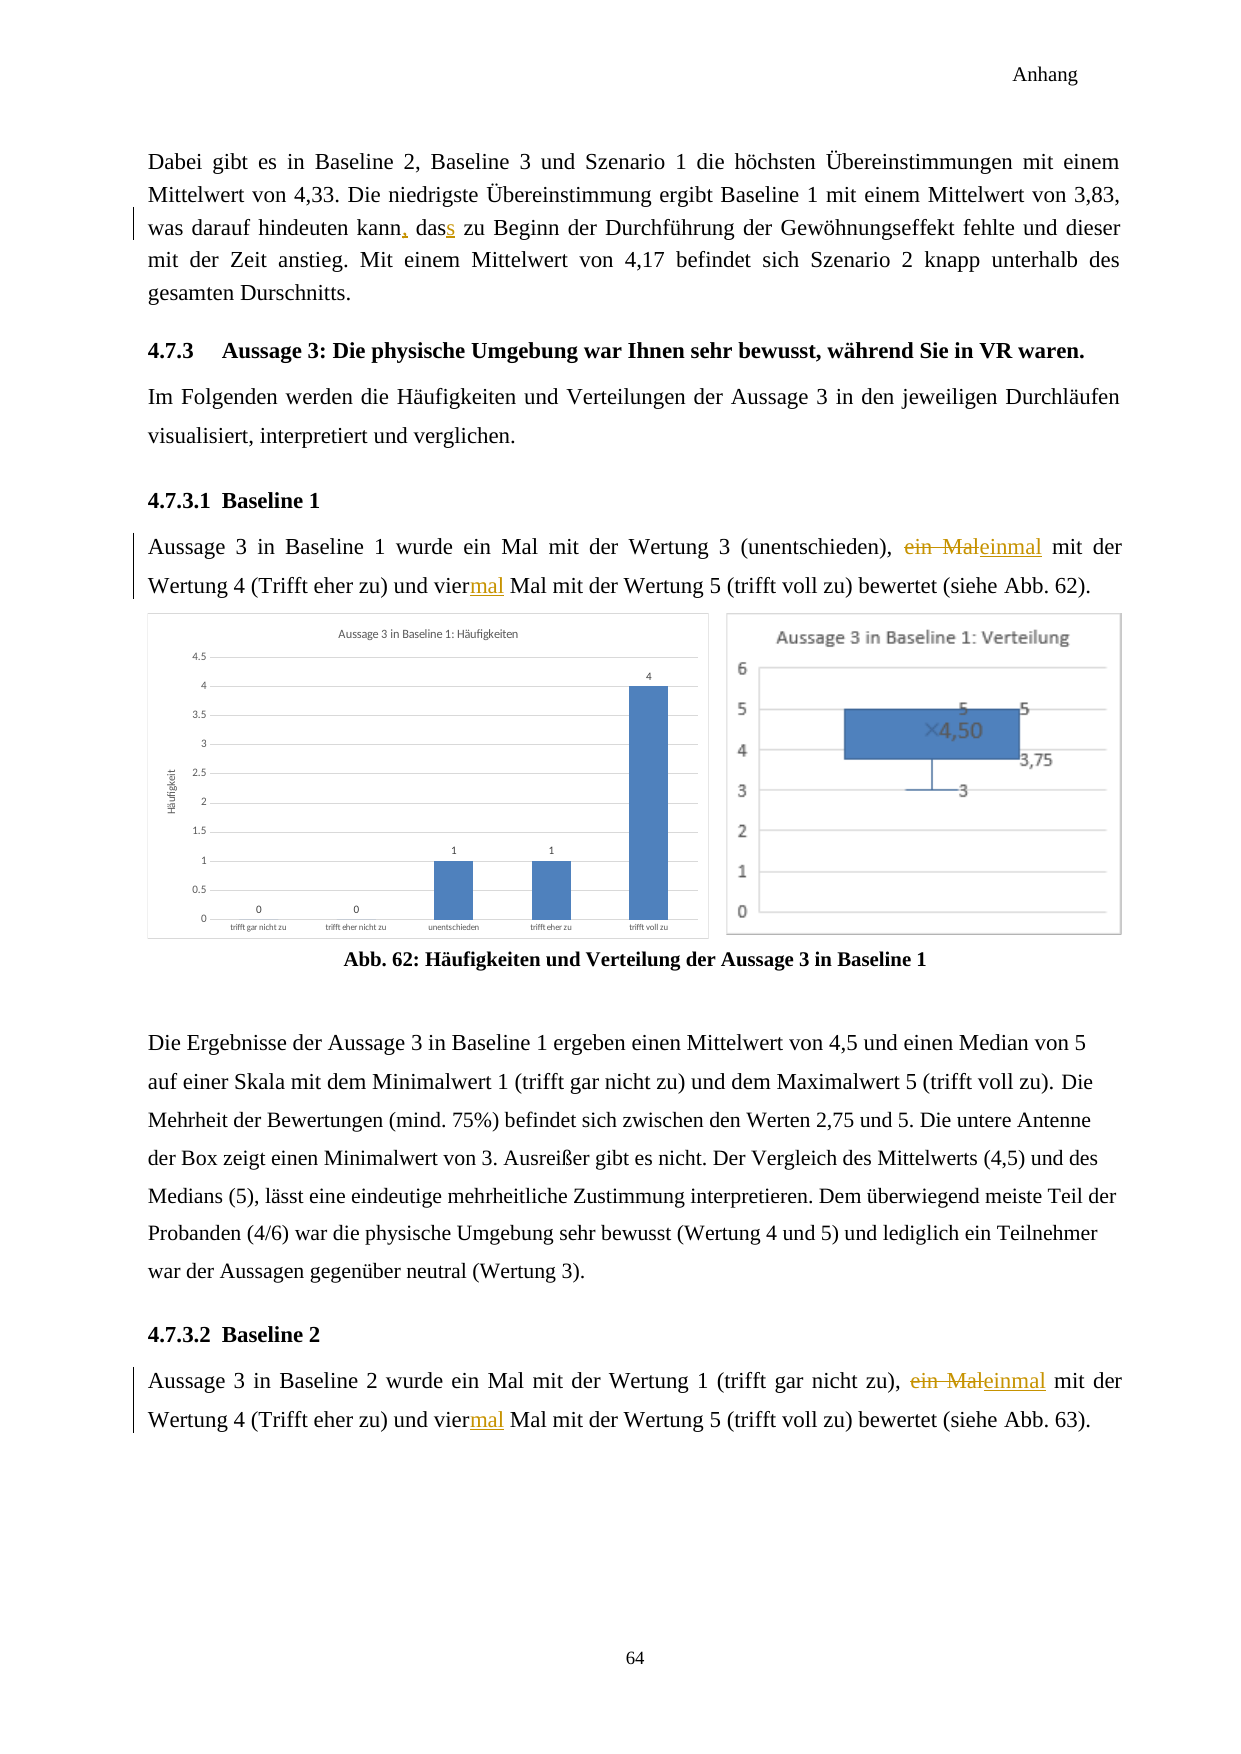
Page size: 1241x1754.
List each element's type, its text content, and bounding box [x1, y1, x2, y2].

text Im Folgenden werden die Häufigkeiten und Verteilungen der Aussage 3 in den jeweiligen Durchläufen visualisiert, interpretiert und verglichen. [148, 383, 1122, 449]
subtitle Aussage 3: Die physische Umgebung war Ihnen sehr bewusst, während Sie in VR waren. [148, 337, 1122, 364]
text Aussage 3 in Baseline 2 wurde ein Mal mit der Wertung 1 (trifft gar nicht zu), mit der Wertung 4 (Trifft eher zu) und vier Mal mit der Wertung 5 (trifft voll zu) bewertet (siehe Abb. 65). [148, 1367, 1122, 1433]
picture [726, 613, 1123, 938]
subtitle Baseline 2 [148, 1321, 1122, 1347]
subtitle Baseline 1 [148, 487, 1122, 513]
text Dabei gibt es in Baseline 2, Baseline 3 und Szenario 1 die höchsten Übereinstimmungen mit einem Mittelwert von 4,33. Die niedrigste Übereinstimmung ergibt Baseline 1 mit einem Mittelwert von 3,83, was darauf hindeuten kann das zu Beginn der Durchführung der Gewöhnungseffekt fehlte und dieser mit der Zeit anstieg. Mit einem Mittelwert von 4,17 befindet sich Szenario 2 knapp unterhalb des gesamten Durschnitts. [148, 148, 1122, 306]
text Die Ergebnisse der Aussage 3 in Baseline 1 ergeben einen Mittelwert von 4,5 und einen Median von 5 auf einer Skala mit dem Minimalwert 1 (trifft gar nicht zu) und dem Maximalwert 5 (trifft voll zu). Die Mehrheit der Bewertungen (mind. 75%) befindet sich zwischen den Werten 2,75 und 5. Die untere Antenne der Box zeigt einen Minimalwert von 3. Ausreißer gibt es nicht. Der Vergleich des Mittelwerts (4,5) und des Medians (5), lässt eine eindeutige mehrheitliche Zustimmung interpretieren. Dem überwiegend meiste Teil der Probanden (4/6) war die physische Umgebung sehr bewusst (Wertung 4 und 5) und lediglich ein Teilnehmer war der Aussagen gegenüber neutral (Wertung 3). [148, 1028, 1122, 1283]
text Aussage 3 in Baseline 1 wurde ein Mal mit der Wertung 3 (unentschieden), mit der Wertung 4 (Trifft eher zu) und vier Mal mit der Wertung 5 (trifft voll zu) bewertet (siehe Abb. 64). [148, 533, 1122, 598]
